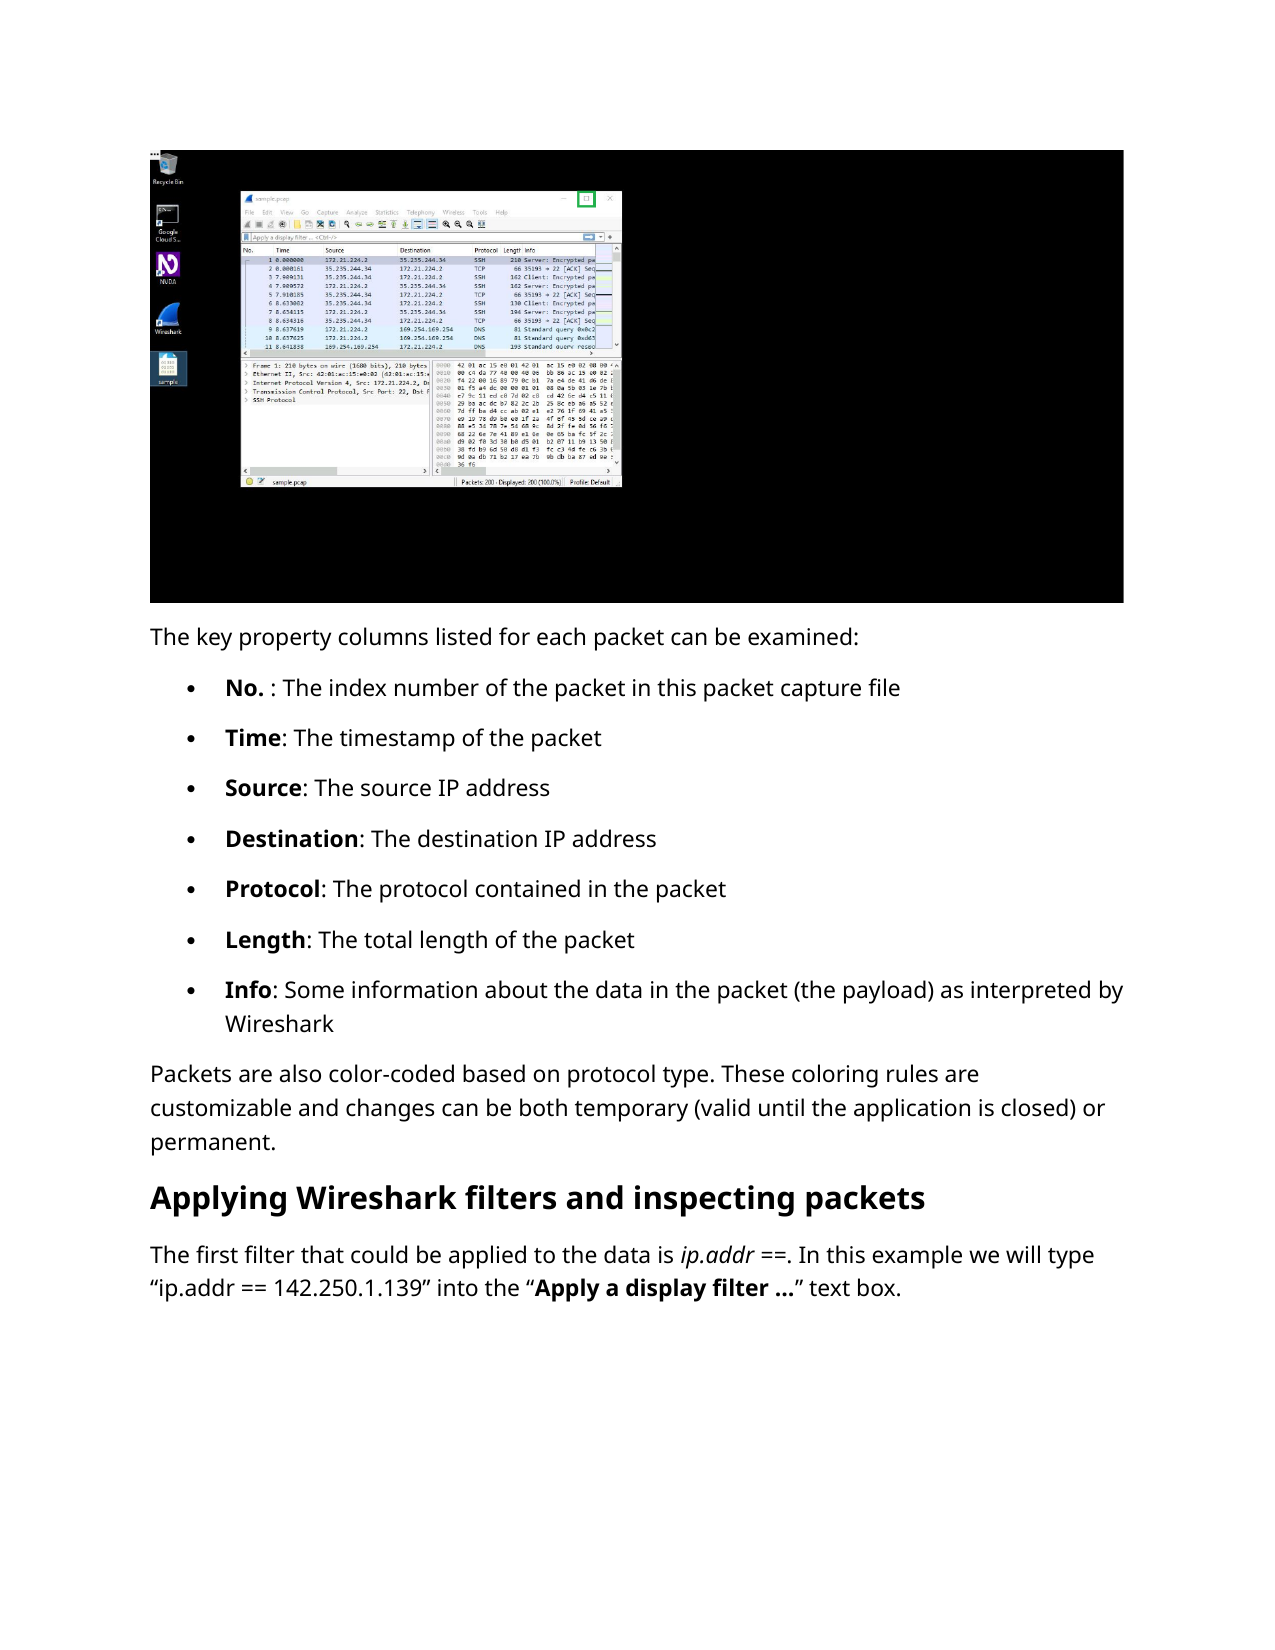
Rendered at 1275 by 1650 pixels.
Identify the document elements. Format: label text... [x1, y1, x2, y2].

text The first filter that could be applied to the data is ip.addr ==. In this example we will type “ip.addr == 142.250.1.139” into the “Apply a display filter …” text box. [150, 1239, 1125, 1304]
list Protocol: The protocol contained in the packet [187, 873, 1125, 904]
list Length: The total length of the packet [187, 923, 1125, 955]
list Source: The source IP address [187, 772, 1125, 803]
list Time: The timestamp of the packet [187, 722, 1125, 753]
picture [150, 150, 1124, 603]
list No. : The index number of the packet in this packet capture file [187, 671, 1125, 703]
list Info: Some information about the data in the packet (the payload) as interpreted by Wireshark [187, 974, 1125, 1039]
text Packets are also color-coded based on protocol type. These coloring rules are customizable and changes can be both temporary (valid until the application is closed) or permanent. [150, 1058, 1125, 1157]
text Applying Wireshark filters and inspecting packets [150, 1176, 1125, 1219]
text The key property columns listed for each packet can be examined: [150, 621, 1125, 652]
list Destination: The destination IP address [187, 823, 1125, 854]
